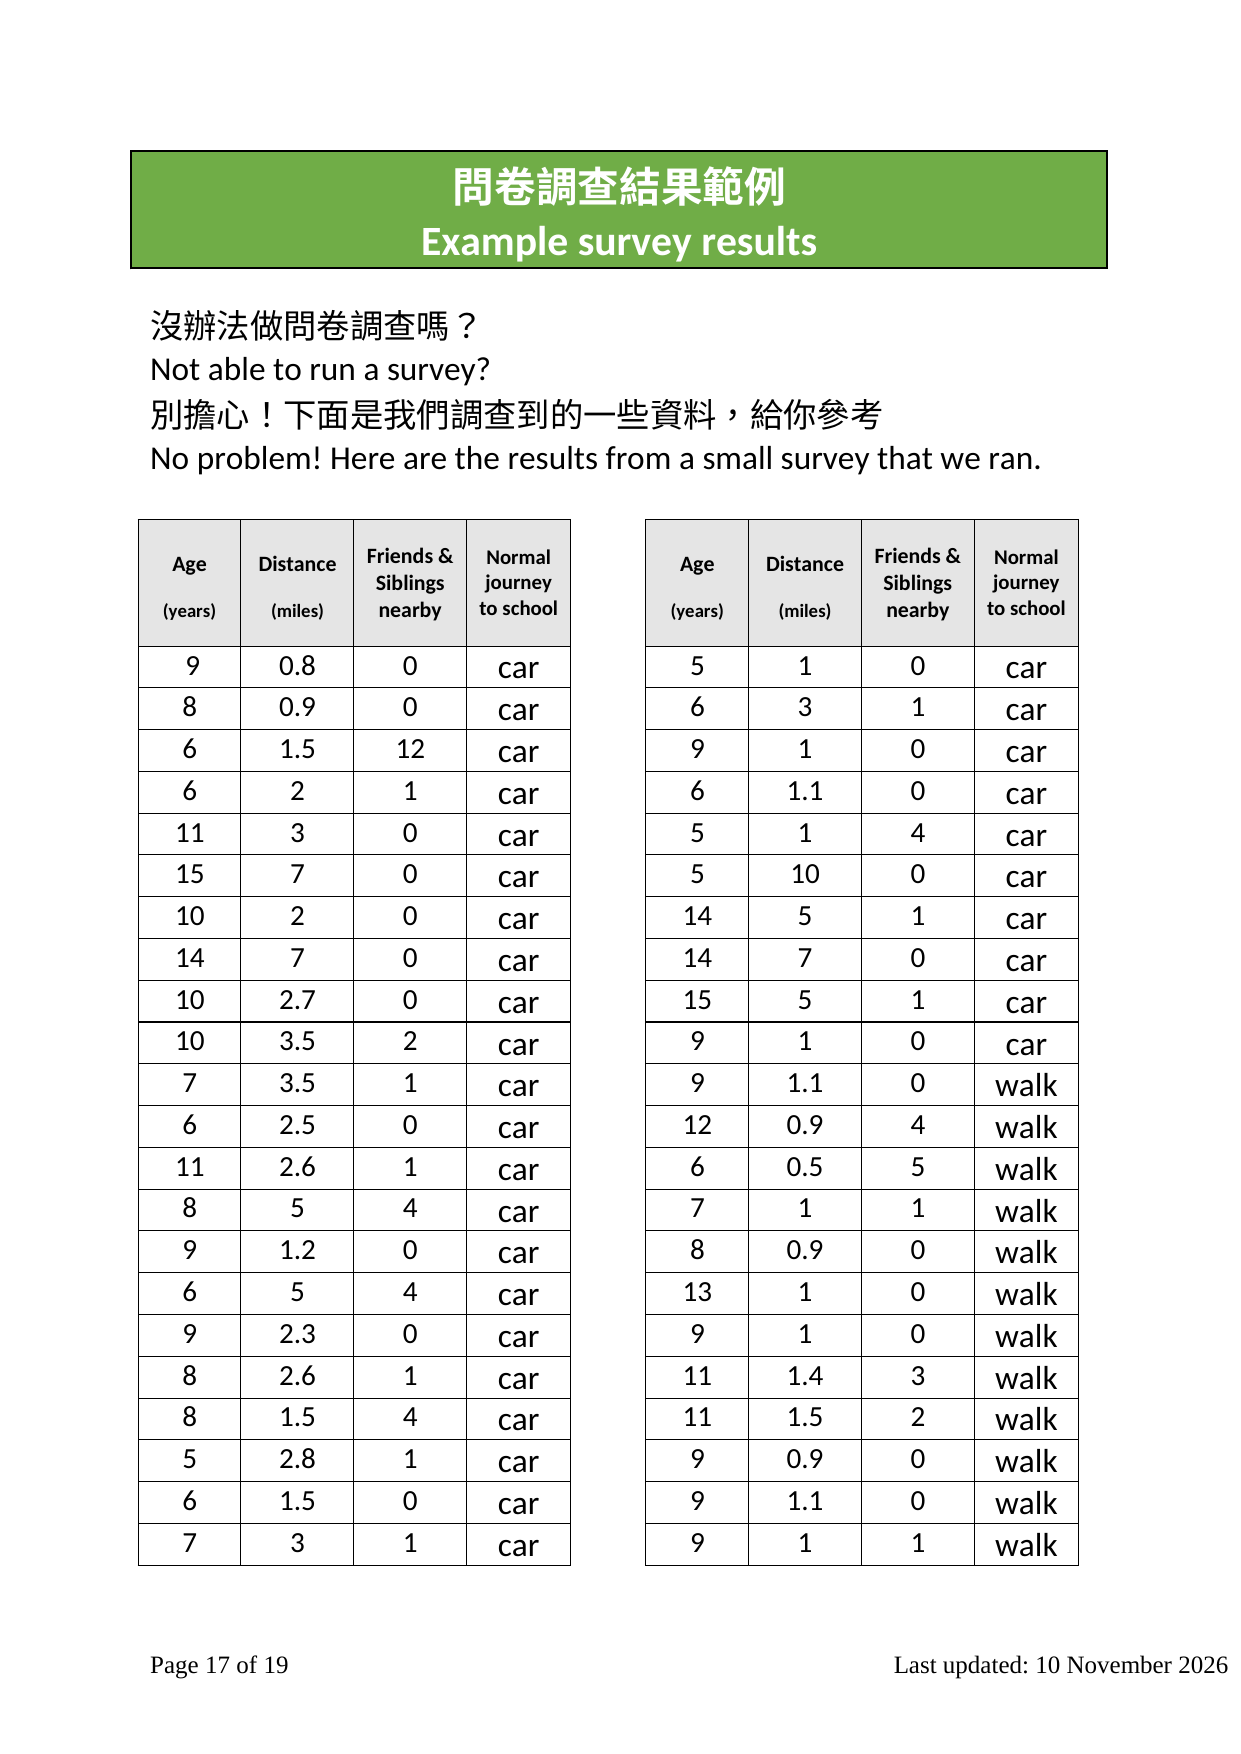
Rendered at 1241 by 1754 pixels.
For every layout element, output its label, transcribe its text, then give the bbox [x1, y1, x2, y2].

table_cell 1 [749, 1273, 861, 1314]
table_cell 9 [139, 1231, 240, 1272]
table_cell 6 [139, 772, 240, 813]
table_cell 0.8 [241, 647, 353, 687]
table_header Friends & Siblings nearby [354, 520, 466, 646]
table_cell 1.4 [749, 1357, 861, 1397]
table_cell 1 [749, 1315, 861, 1356]
table_cell car [467, 1357, 570, 1397]
table_cell 2.8 [241, 1440, 353, 1481]
table_cell car [467, 981, 570, 1021]
table_cell 14 [646, 939, 748, 980]
table_cell car [467, 1524, 570, 1564]
table_header Age (years) [646, 520, 748, 646]
table_cell car [975, 981, 1078, 1021]
table_cell 1 [749, 1190, 861, 1230]
table_cell 6 [646, 772, 748, 813]
table_cell 6 [139, 1106, 240, 1147]
table_cell 0 [354, 1106, 466, 1147]
table_cell 15 [139, 855, 240, 896]
table_cell 1 [354, 1064, 466, 1105]
table_cell 1 [749, 1524, 861, 1564]
table_cell 12 [646, 1106, 748, 1147]
table_cell 0.9 [241, 688, 353, 729]
table_cell car [467, 1315, 570, 1356]
table_cell 2.6 [241, 1357, 353, 1397]
table_cell 10 [139, 981, 240, 1021]
table_cell 0 [354, 688, 466, 729]
table_cell 1 [749, 814, 861, 854]
table_cell car [975, 897, 1078, 938]
table_cell walk [975, 1357, 1078, 1397]
table_cell 2.6 [241, 1148, 353, 1188]
table_cell car [467, 1148, 570, 1188]
table_cell 14 [139, 939, 240, 980]
table_cell car [975, 772, 1078, 813]
table_header Distance (miles) [749, 520, 861, 646]
table_cell 6 [646, 688, 748, 729]
table_cell car [467, 1231, 570, 1272]
table_cell walk [975, 1315, 1078, 1356]
table_cell car [467, 897, 570, 938]
table_cell 7 [646, 1190, 748, 1230]
table_cell 10 [749, 855, 861, 896]
table_cell 6 [646, 1148, 748, 1188]
table_cell 1.5 [241, 730, 353, 771]
table_cell 5 [241, 1190, 353, 1230]
table_cell 0.9 [749, 1440, 861, 1481]
table_cell walk [975, 1399, 1078, 1439]
table_cell 12 [354, 730, 466, 771]
table_cell car [467, 814, 570, 854]
table_cell 4 [354, 1190, 466, 1230]
table_cell car [975, 1023, 1078, 1063]
table_cell 11 [646, 1399, 748, 1439]
table_cell 3 [241, 814, 353, 854]
table_header Friends & Siblings nearby [862, 520, 974, 646]
table_cell 15 [646, 981, 748, 1021]
table_cell 2 [862, 1399, 974, 1439]
table_cell car [467, 855, 570, 896]
table_cell 0 [354, 855, 466, 896]
table_cell 1 [749, 647, 861, 687]
table_cell 0 [354, 897, 466, 938]
table_cell walk [975, 1273, 1078, 1314]
table_cell 0 [862, 647, 974, 687]
table_cell 6 [139, 730, 240, 771]
table_cell 13 [646, 1273, 748, 1314]
table_cell 10 [139, 897, 240, 938]
table_cell 4 [354, 1273, 466, 1314]
table_cell 1.1 [749, 1482, 861, 1523]
table_cell car [467, 939, 570, 980]
table_cell 0 [354, 939, 466, 980]
table_cell 5 [749, 981, 861, 1021]
table_cell 5 [646, 814, 748, 854]
table_cell walk [975, 1482, 1078, 1523]
table_cell 4 [862, 1106, 974, 1147]
table_cell 0 [862, 772, 974, 813]
table_cell 7 [139, 1524, 240, 1564]
table_cell car [467, 730, 570, 771]
text 別擔心！下面是我們調查到的一些資料，給你參考 [150, 389, 1090, 437]
text Not able to run a survey? [150, 348, 1090, 389]
table_cell 9 [646, 1064, 748, 1105]
table_cell 8 [139, 688, 240, 729]
table_cell car [467, 1482, 570, 1523]
table_cell car [467, 1399, 570, 1439]
table_cell 1 [749, 1023, 861, 1063]
table_cell 1.1 [749, 772, 861, 813]
table_cell 11 [139, 814, 240, 854]
table_cell 0 [354, 981, 466, 1021]
table_cell car [467, 647, 570, 687]
table_cell 0 [862, 1231, 974, 1272]
table_cell 7 [139, 1064, 240, 1105]
table_cell 11 [139, 1148, 240, 1188]
table_cell 3 [241, 1524, 353, 1564]
table_cell 14 [646, 897, 748, 938]
table_cell 7 [749, 939, 861, 980]
table_cell 9 [646, 1524, 748, 1564]
table_cell 4 [862, 814, 974, 854]
table_cell 0 [354, 1315, 466, 1356]
table_cell 9 [139, 1315, 240, 1356]
table_cell 3.5 [241, 1023, 353, 1063]
table_cell 5 [139, 1440, 240, 1481]
table_cell 0 [354, 1482, 466, 1523]
table_cell 1 [862, 688, 974, 729]
table_cell 5 [241, 1273, 353, 1314]
table_cell car [975, 855, 1078, 896]
table_cell 6 [139, 1273, 240, 1314]
table_cell 9 [646, 730, 748, 771]
text 沒辦法做問卷調查嗎？ [150, 300, 1090, 348]
table_cell 8 [139, 1190, 240, 1230]
table_cell 6 [139, 1482, 240, 1523]
table_cell car [975, 688, 1078, 729]
table_cell walk [975, 1064, 1078, 1105]
table_cell 0 [354, 1231, 466, 1272]
table_header Normal journey to school [975, 520, 1078, 646]
table_cell 1 [354, 1148, 466, 1188]
table_header Distance (miles) [241, 520, 353, 646]
table_cell 1 [354, 1357, 466, 1397]
table_cell 0 [862, 1440, 974, 1481]
table_cell 5 [749, 897, 861, 938]
table_cell 1 [354, 1524, 466, 1564]
table_cell walk [975, 1440, 1078, 1481]
table_cell 1 [354, 772, 466, 813]
table_cell 0 [862, 1023, 974, 1063]
table_cell car [467, 1023, 570, 1063]
table_cell car [467, 1190, 570, 1230]
table_cell 9 [646, 1023, 748, 1063]
table_cell 11 [646, 1357, 748, 1397]
table_cell 9 [646, 1440, 748, 1481]
table_cell 2.7 [241, 981, 353, 1021]
table_cell 9 [646, 1315, 748, 1356]
table_cell car [975, 814, 1078, 854]
table_cell 0 [862, 939, 974, 980]
table_cell walk [975, 1524, 1078, 1564]
table_cell 5 [646, 647, 748, 687]
text 問卷調查結果範例 [132, 152, 1106, 210]
table_cell walk [975, 1231, 1078, 1272]
table_cell 1 [862, 1190, 974, 1230]
table_cell 8 [139, 1357, 240, 1397]
table_cell 0 [862, 1273, 974, 1314]
table_cell 9 [139, 647, 240, 687]
table_cell 1.5 [241, 1482, 353, 1523]
table_cell car [975, 730, 1078, 771]
table_cell 1 [749, 730, 861, 771]
table_cell 3.5 [241, 1064, 353, 1105]
table_cell 5 [862, 1148, 974, 1188]
table_cell 0 [862, 1315, 974, 1356]
table_cell 0.5 [749, 1148, 861, 1188]
table_cell walk [975, 1106, 1078, 1147]
table_cell 0.9 [749, 1106, 861, 1147]
table_cell 7 [241, 855, 353, 896]
table_cell 1.1 [749, 1064, 861, 1105]
table_cell 1 [354, 1440, 466, 1481]
table_cell car [467, 772, 570, 813]
table_cell 1.2 [241, 1231, 353, 1272]
table_cell 4 [354, 1399, 466, 1439]
table_cell 1 [862, 897, 974, 938]
table_cell 1.5 [749, 1399, 861, 1439]
table_cell 2 [241, 772, 353, 813]
table_cell car [467, 1440, 570, 1481]
table_cell 7 [241, 939, 353, 980]
table_cell 1.5 [241, 1399, 353, 1439]
table_cell 3 [862, 1357, 974, 1397]
table_cell 10 [139, 1023, 240, 1063]
table_cell 0.9 [749, 1231, 861, 1272]
table_cell 8 [139, 1399, 240, 1439]
table_cell 2 [241, 897, 353, 938]
table_cell 0 [862, 1064, 974, 1105]
table_header Age (years) [139, 520, 240, 646]
table_cell 2.5 [241, 1106, 353, 1147]
table_cell car [975, 647, 1078, 687]
table_header Normal journey to school [467, 520, 570, 646]
table_cell 0 [862, 855, 974, 896]
table_cell walk [975, 1190, 1078, 1230]
table_cell 0 [354, 647, 466, 687]
text Example survey results [132, 210, 1106, 267]
table_cell 8 [646, 1231, 748, 1272]
table_cell 3 [749, 688, 861, 729]
table_cell car [975, 939, 1078, 980]
table_cell 2.3 [241, 1315, 353, 1356]
table_cell car [467, 688, 570, 729]
table_cell 0 [862, 730, 974, 771]
table_cell 0 [354, 814, 466, 854]
table_cell walk [975, 1148, 1078, 1188]
table_cell 5 [646, 855, 748, 896]
table_cell 2 [354, 1023, 466, 1063]
table_cell 1 [862, 981, 974, 1021]
table_cell car [467, 1064, 570, 1105]
table_cell car [467, 1106, 570, 1147]
table_cell 1 [862, 1524, 974, 1564]
table_cell 0 [862, 1482, 974, 1523]
table_cell 9 [646, 1482, 748, 1523]
table_cell car [467, 1273, 570, 1314]
text No problem! Here are the results from a small survey that we ran. [150, 437, 1090, 478]
